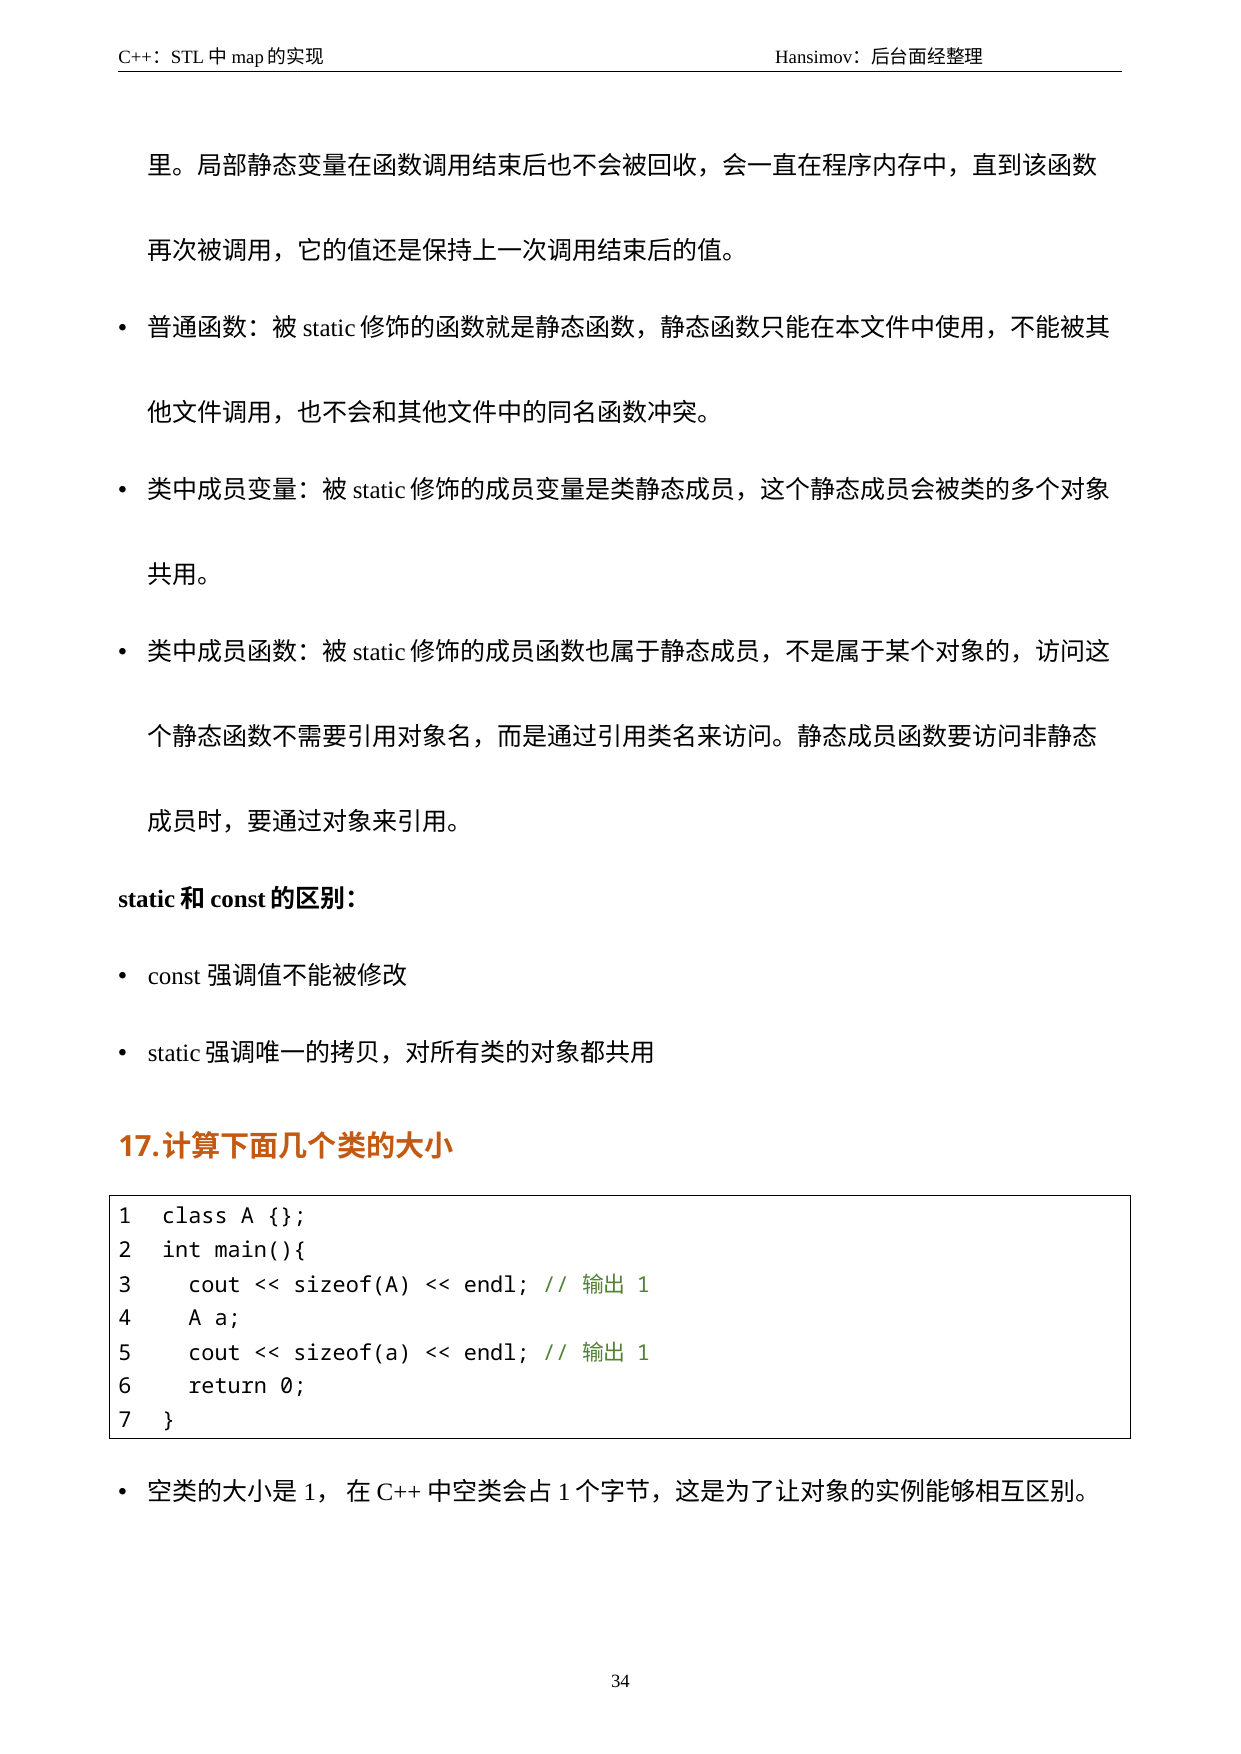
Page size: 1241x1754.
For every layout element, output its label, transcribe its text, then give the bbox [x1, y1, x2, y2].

text const 强调值不能被修改 [118, 939, 1122, 1007]
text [118, 130, 1122, 283]
text A a; [118, 1300, 1122, 1334]
text 普通函数：被static修饰的函数就是静态函数，静态函数只能在本文件中使用，不能被其他文件调用，也不会和其他文件中的同名函数冲突。 [118, 292, 1122, 444]
subtitle 计算下面几个类的大小 [118, 1110, 1122, 1178]
text } [110, 1399, 1130, 1438]
text cout << sizeof(a) << endl; // 输出 1 [118, 1334, 1122, 1368]
text static强调唯一的拷贝，对所有类的对象都共用 [118, 1016, 1122, 1084]
list class A {}; [110, 1196, 1130, 1232]
text 类中成员变量：被static修饰的成员变量是类静态成员，这个静态成员会被类的多个对象共用。 [118, 454, 1122, 606]
text 类中成员函数：被static修饰的成员函数也属于静态成员，不是属于某个对象的，访问这个静态函数不需要引用对象名，而是通过引用类名来访问。静态成员函数要访问非静态成员时，要通过对象来引用。 [118, 616, 1122, 853]
text return 0; [118, 1368, 1122, 1399]
text cout << sizeof(A) << endl; // 输出 1 [118, 1266, 1122, 1300]
text 空类的大小是 1， 在C++ 中空类会占1个字节，这是为了让对象的实例能够相互区别。 [118, 1456, 1122, 1524]
text int main(){ [118, 1232, 1122, 1266]
text static和const的区别： [118, 862, 1122, 930]
